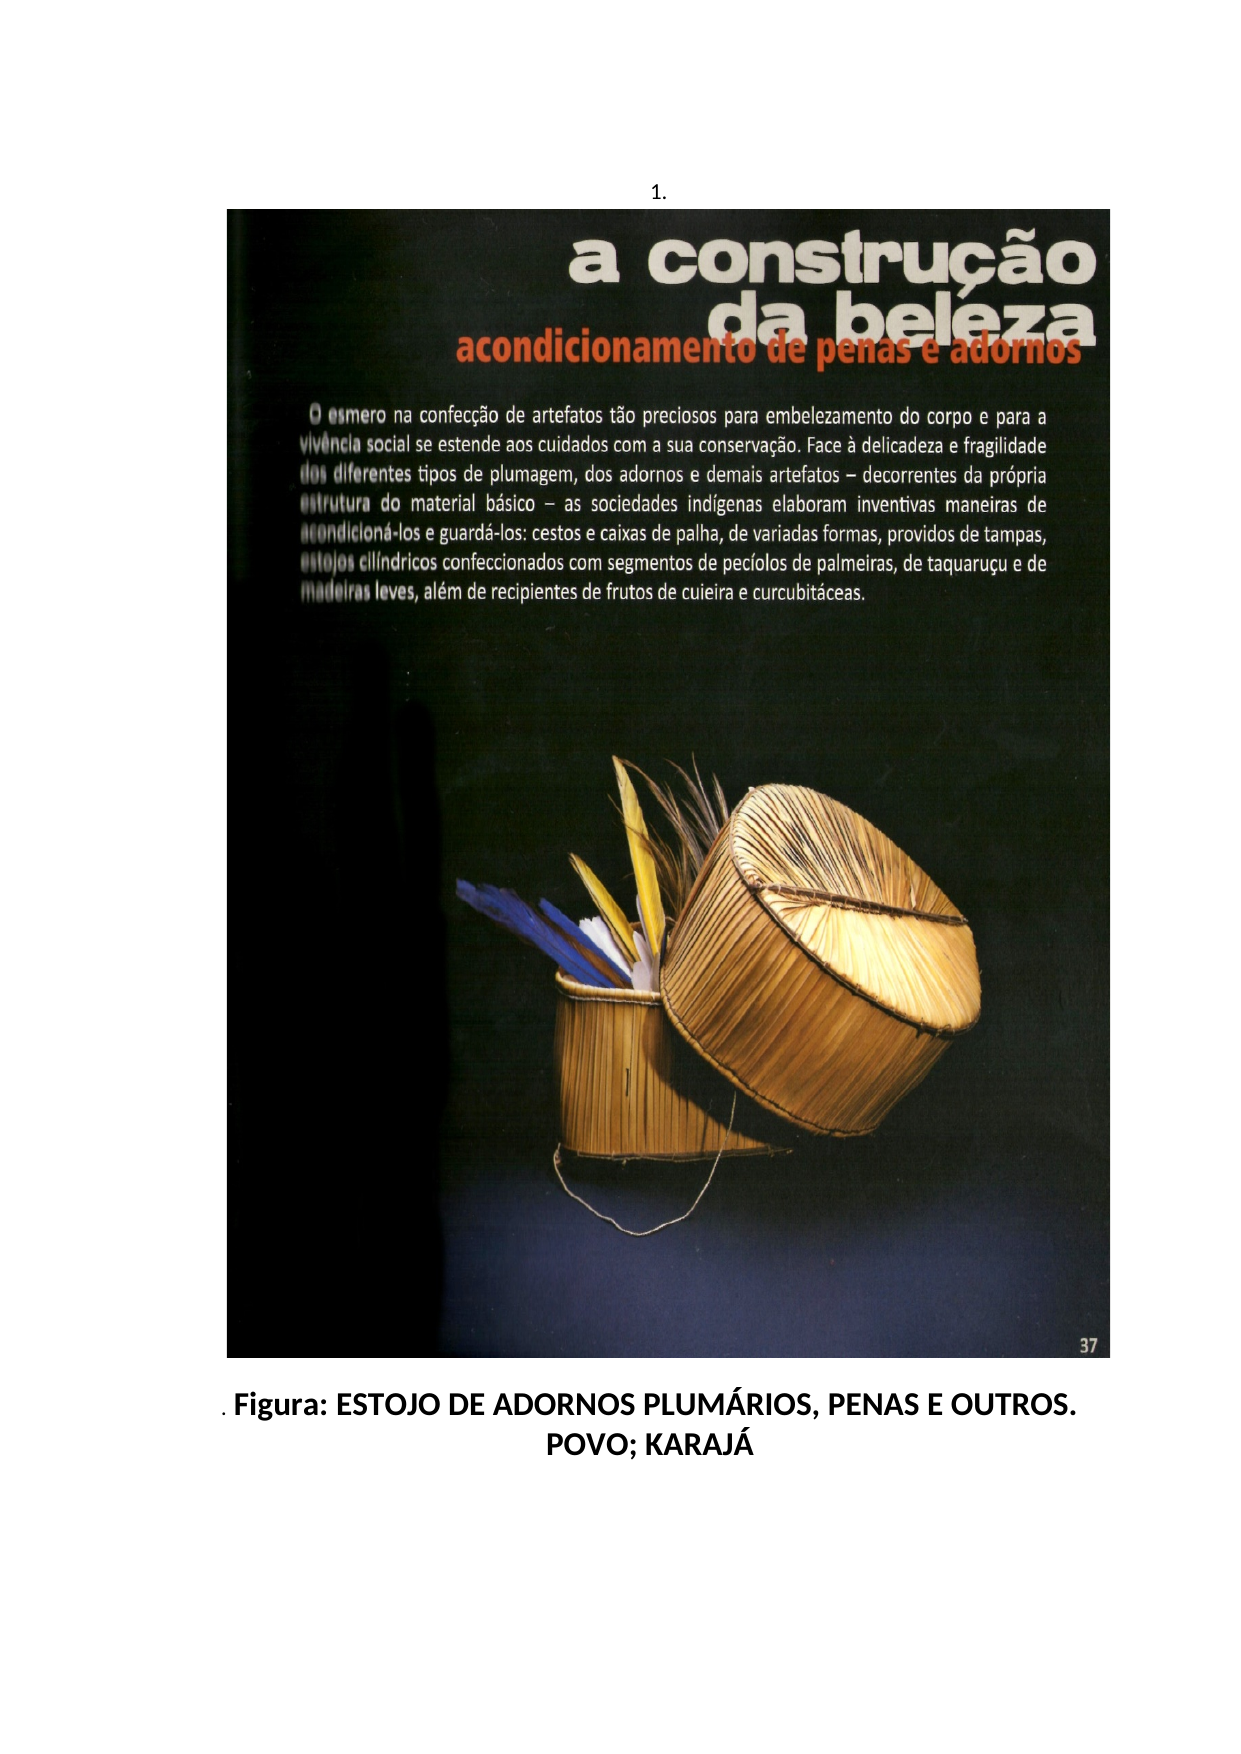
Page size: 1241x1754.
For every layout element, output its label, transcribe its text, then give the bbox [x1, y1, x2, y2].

picture [226, 209, 1110, 1358]
text . Figura: ESTOJO DE ADORNOS PLUMÁRIOS, PENAS E OUTROS. POVO; KARAJÁ [177, 1383, 1122, 1464]
